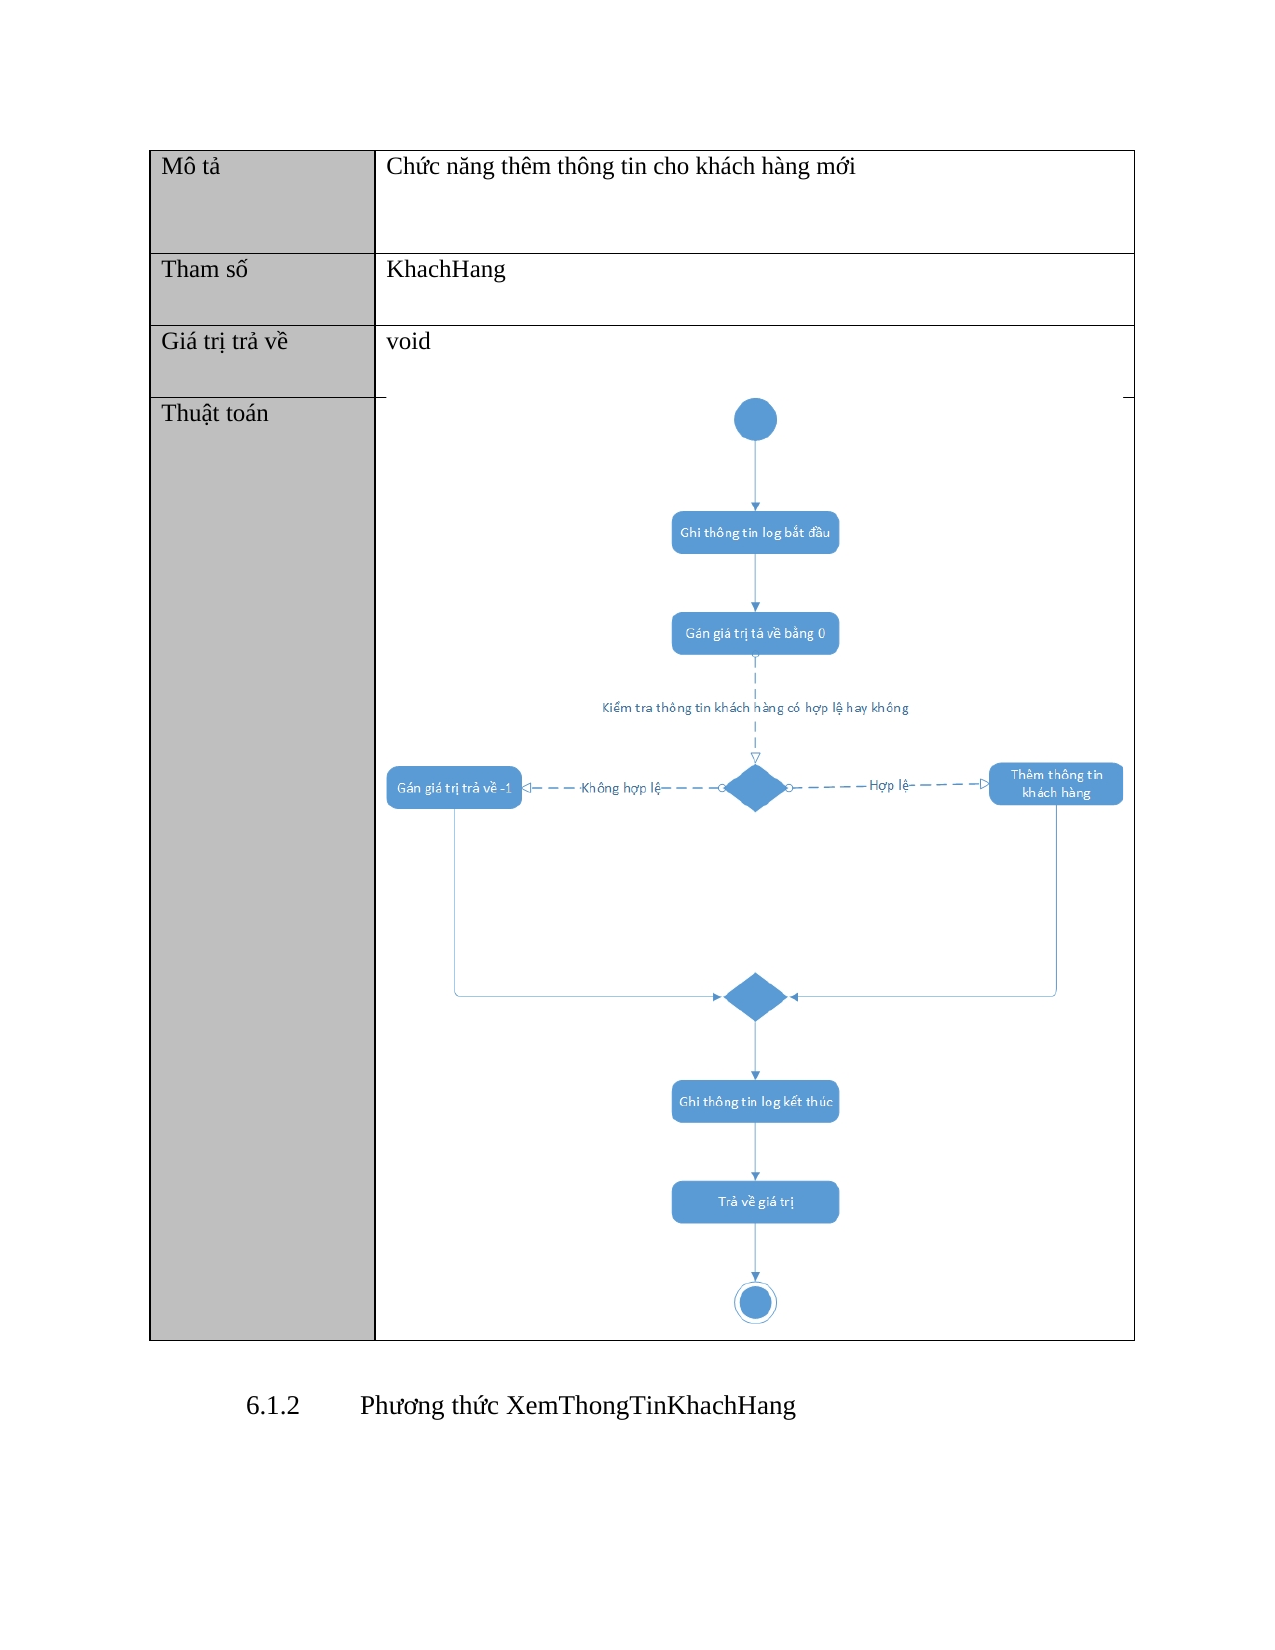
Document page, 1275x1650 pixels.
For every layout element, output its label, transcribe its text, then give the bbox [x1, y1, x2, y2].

picture [386, 397, 1124, 1324]
table_cell KhachHang [376, 254, 1134, 325]
table_cell void [376, 326, 1134, 397]
table_cell Giá trị trả về [151, 326, 374, 397]
table_cell Tham số [151, 254, 374, 325]
table_cell Thuật toán [151, 398, 374, 1340]
table_cell [376, 398, 1134, 1340]
table_cell Mô tả [151, 151, 374, 253]
list Phương thức XemThongTinKhachHang [300, 1389, 1125, 1421]
table_cell Chức năng thêm thông tin cho khách hàng mới [376, 151, 1134, 253]
